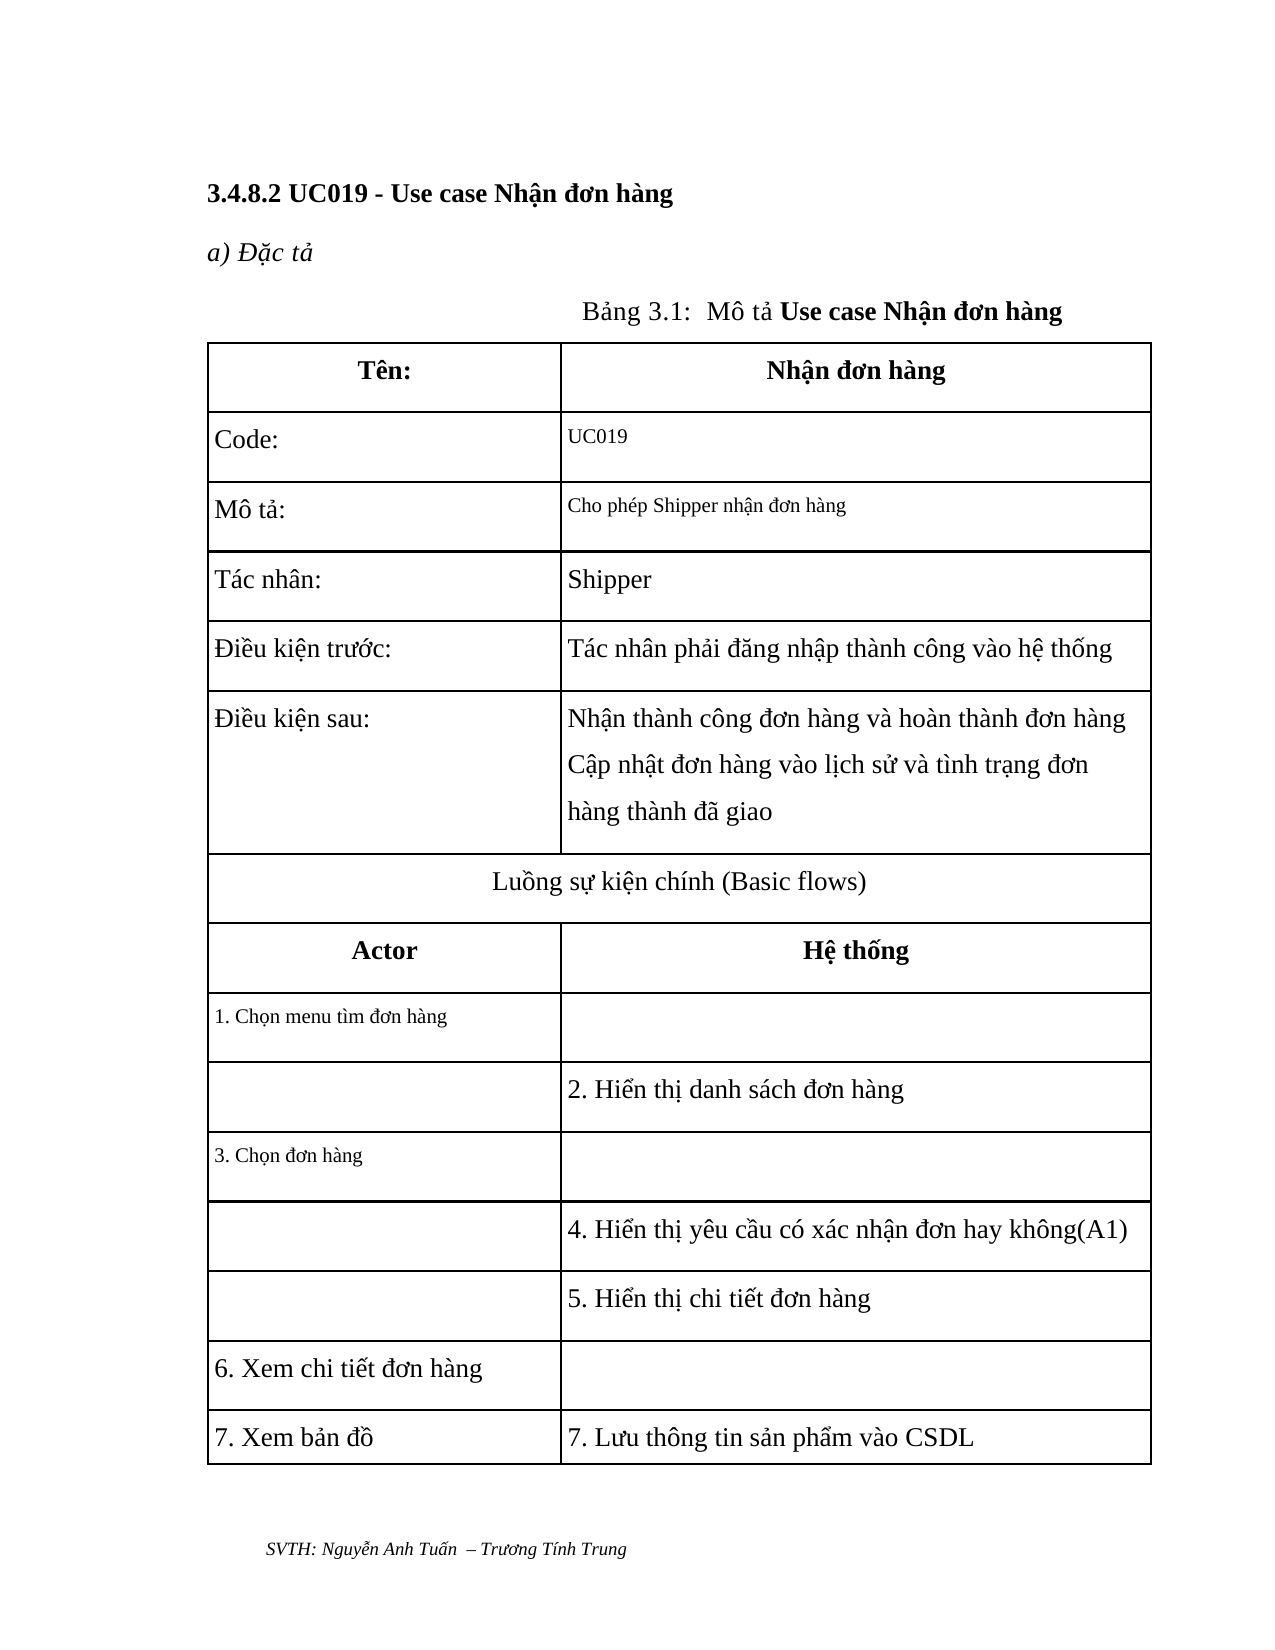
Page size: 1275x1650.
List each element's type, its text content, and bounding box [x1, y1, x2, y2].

table_header Tên: [209, 344, 560, 411]
table_header Nhận đơn hàng [562, 344, 1150, 411]
table_cell 6. Xem chi tiết đơn hàng [209, 1342, 560, 1409]
table_cell [562, 1133, 1150, 1200]
table_cell [209, 1203, 560, 1270]
table_cell Điều kiện trước: [209, 622, 560, 689]
table_cell Mô tả: [209, 483, 560, 550]
text Mô tả Use case Nhận đơn hàng [487, 296, 1157, 327]
table_cell Shipper [562, 553, 1150, 620]
table_cell [209, 1063, 560, 1131]
table_cell UC019 [562, 413, 1150, 481]
table_cell Nhận thành công đơn hàng và hoàn thành đơn hàng Cập nhật đơn hàng vào lịch sử và tình trạng đơn hàng thành đã giao [562, 692, 1150, 852]
table_cell 5. Hiển thị chi tiết đơn hàng [562, 1272, 1150, 1339]
table_cell 1. Chọn menu tìm đơn hàng [209, 994, 560, 1061]
table_cell Điều kiện sau: [209, 692, 560, 852]
table_cell Tác nhân phải đăng nhập thành công vào hệ thống [562, 622, 1150, 689]
table_cell 4. Hiển thị yêu cầu có xác nhận đơn hay không(A1) [562, 1203, 1150, 1270]
table_cell Cho phép Shipper nhận đơn hàng [562, 483, 1150, 550]
text a) Đặc tả [207, 236, 1157, 267]
table_cell 3. Chọn đơn hàng [209, 1133, 560, 1200]
table_cell Hệ thống [562, 924, 1150, 992]
table_cell [562, 1342, 1150, 1409]
table_cell 2. Hiển thị danh sách đơn hàng [562, 1063, 1150, 1131]
table_cell [562, 994, 1150, 1061]
table_cell [209, 1272, 560, 1339]
table_cell Code: [209, 413, 560, 481]
table_cell Tác nhân: [209, 553, 560, 620]
table_cell Luồng sự kiện chính (Basic flows) [209, 855, 1150, 922]
table_cell Actor [209, 924, 560, 992]
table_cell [562, 1411, 1150, 1463]
subtitle UC019 - Use case Nhận đơn hàng [207, 177, 1157, 208]
table_cell 7. Xem bản đồ [209, 1411, 560, 1463]
